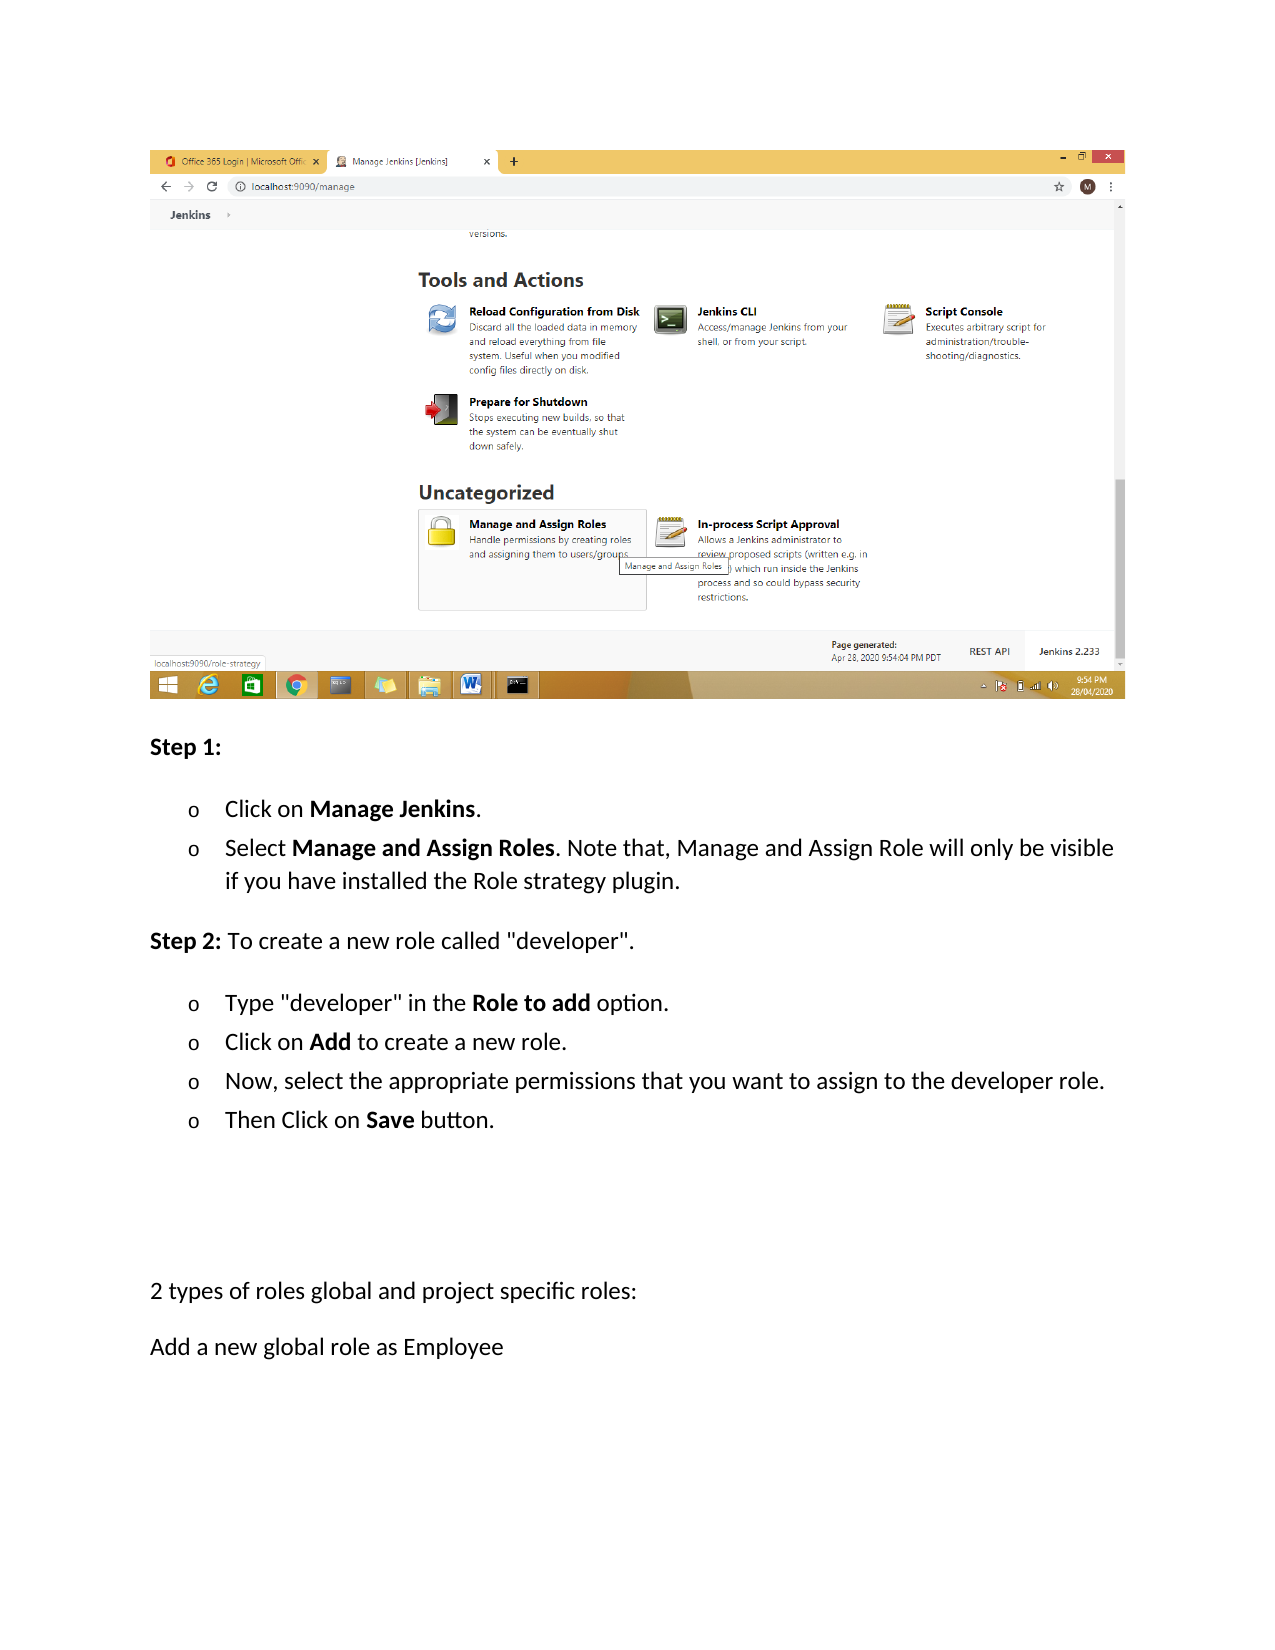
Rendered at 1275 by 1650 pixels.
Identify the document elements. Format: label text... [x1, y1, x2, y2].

text Step 2: To create a new role called "developer". [150, 925, 1125, 956]
list Click on Add to create a new role. [187, 1024, 1125, 1057]
list Then Click on Save button. [187, 1102, 1125, 1135]
list Click on Manage Jenkins. [187, 791, 1125, 824]
picture [150, 150, 1125, 699]
list Type "developer" in the Role to add option. [187, 985, 1125, 1017]
text 2 types of roles global and project specific roles: [150, 1276, 1125, 1306]
text Add a new global role as Employee [150, 1331, 1125, 1362]
list Select Manage and Assign Roles. Note that, Manage and Assign Role will only be visible if you have installed the Role strategy plugin. [187, 830, 1125, 896]
list Now, select the appropriate permissions that you want to assign to the developer role. [187, 1063, 1125, 1096]
text Step 1: [150, 731, 1125, 762]
